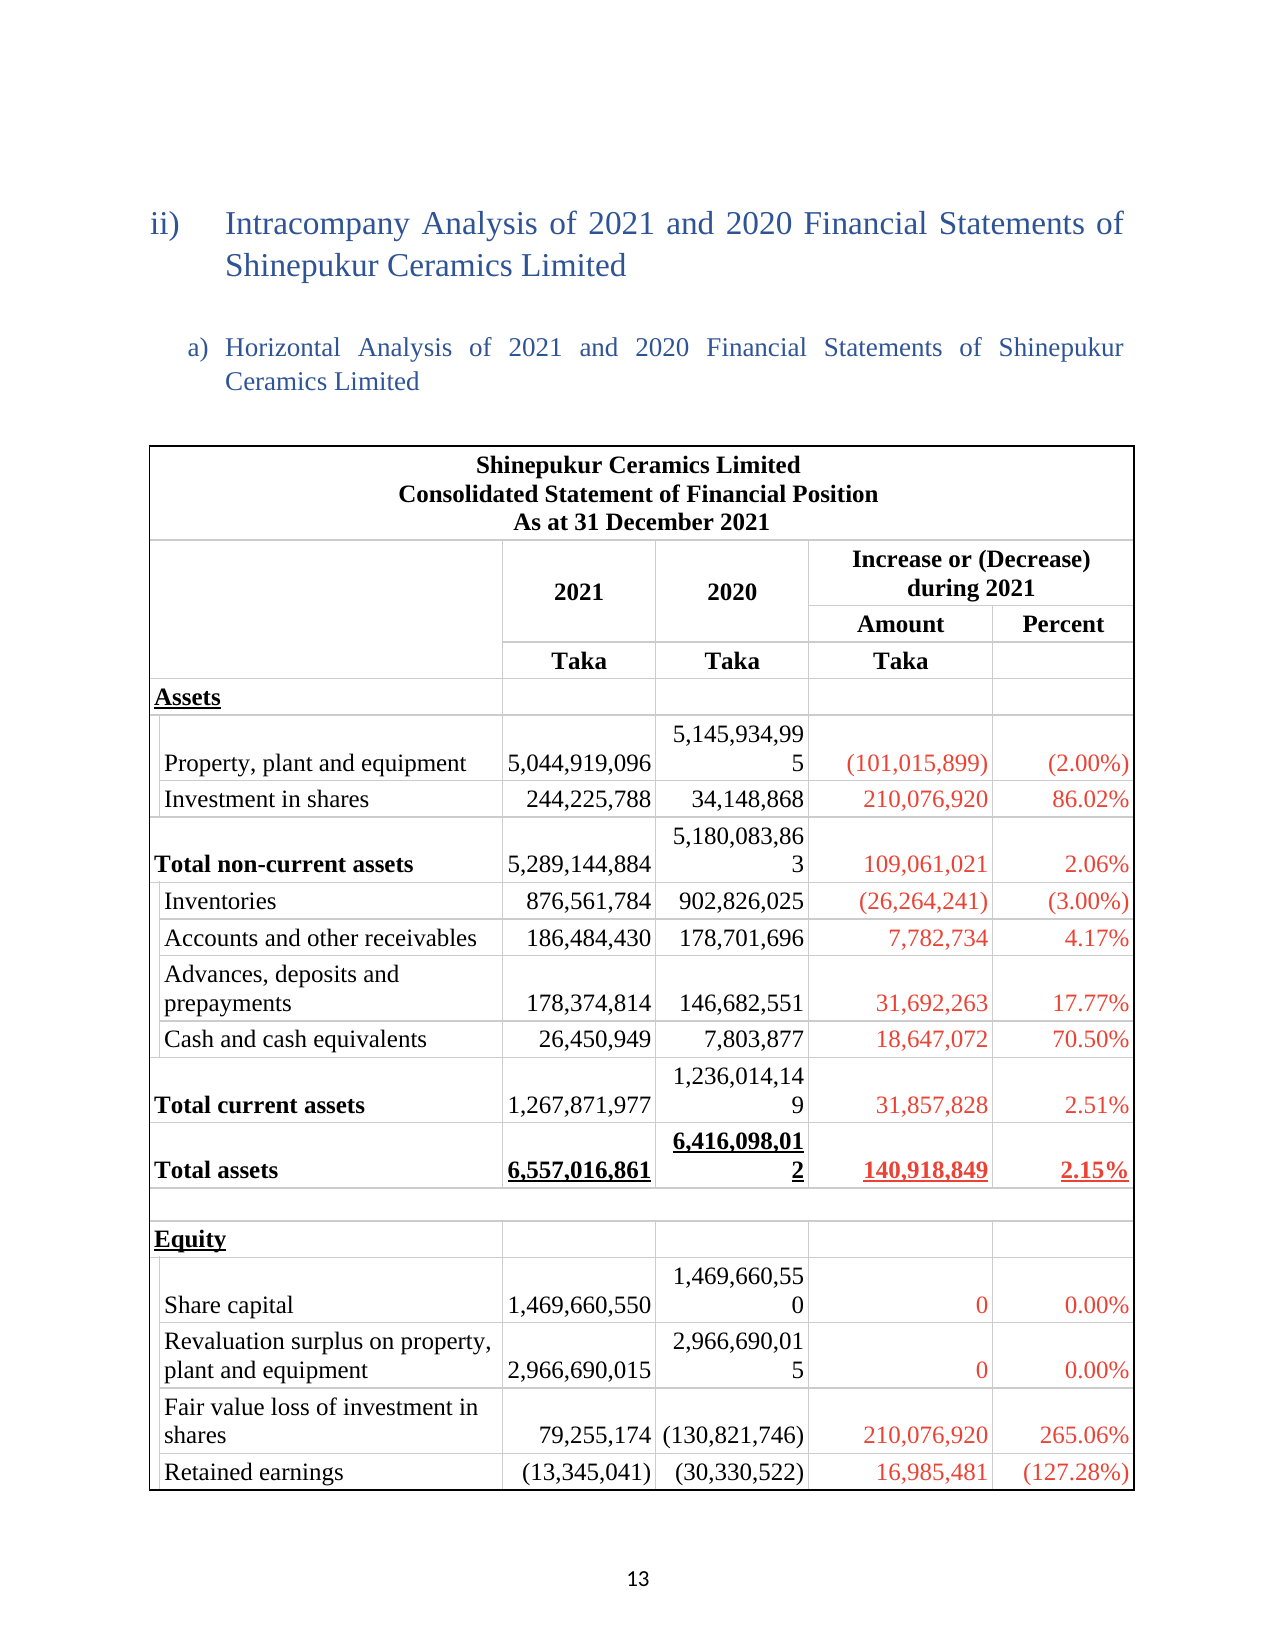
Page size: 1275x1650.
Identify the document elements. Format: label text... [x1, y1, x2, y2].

table_cell 16,985,481 [809, 1454, 992, 1489]
table_cell 18,647,072 [809, 1022, 992, 1056]
table_cell Cash and cash equivalents [160, 1022, 502, 1056]
table_cell Advances, deposits and prepayments [160, 956, 502, 1020]
table_cell [656, 1222, 808, 1256]
table_cell Total assets [150, 1123, 502, 1187]
table_cell Total non-current assets [150, 818, 502, 881]
table_cell 210,076,920 [809, 781, 992, 816]
table_cell [150, 1258, 159, 1489]
table_cell [993, 643, 1133, 678]
table_cell Equity [150, 1222, 502, 1256]
table_cell 178,374,814 [503, 956, 655, 1020]
table_cell Accounts and other receivables [160, 920, 502, 954]
table_cell 0.00% [993, 1258, 1133, 1322]
table_cell Percent [993, 606, 1133, 641]
table_cell 0.00% [993, 1323, 1133, 1387]
table_cell [656, 679, 808, 714]
table_cell 5,289,144,884 [503, 818, 655, 881]
table_cell (2.00%) [993, 716, 1133, 779]
table_cell 2021 [503, 541, 655, 641]
table_cell 178,701,696 [656, 920, 808, 954]
table_cell 265.06% [993, 1389, 1133, 1452]
table_cell 2,966,690,015 [503, 1323, 655, 1387]
table_cell Increase or (Decrease) during 2021 [809, 541, 1133, 604]
table_cell 0 [809, 1323, 992, 1387]
table_cell Taka [656, 643, 808, 678]
table_cell 1,236,014,149 [656, 1058, 808, 1122]
table_cell 5,180,083,863 [656, 818, 808, 881]
table_cell Inventories [160, 883, 502, 918]
table_cell Share capital [160, 1258, 502, 1322]
table_cell (101,015,899) [809, 716, 992, 779]
table_cell 7,782,734 [809, 920, 992, 954]
table_cell 2.51% [993, 1058, 1133, 1122]
table_cell 31,692,263 [809, 956, 992, 1020]
table_cell 902,826,025 [656, 883, 808, 918]
table_cell (26,264,241) [809, 883, 992, 918]
table_cell Property, plant and equipment [160, 716, 502, 779]
table_cell 79,255,174 [503, 1389, 655, 1452]
table_cell 109,061,021 [809, 818, 992, 881]
table_cell 7,803,877 [656, 1022, 808, 1056]
table_cell 0 [809, 1258, 992, 1322]
table_cell Revaluation surplus on property, plant and equipment [160, 1323, 502, 1387]
table_cell Taka [809, 643, 992, 678]
table_cell 17.77% [993, 956, 1133, 1020]
table_cell (13,345,041) [503, 1454, 655, 1489]
subtitle Horizontal Analysis of 2021 and 2020 Financial Statements of Shinepukur Ceramics Limited [187, 331, 1125, 396]
table_cell Assets [150, 679, 502, 714]
table_cell [150, 883, 159, 1056]
table_cell (3.00%) [993, 883, 1133, 918]
table_cell 31,857,828 [809, 1058, 992, 1122]
table_cell [503, 679, 655, 714]
table_cell (127.28%) [993, 1454, 1133, 1489]
table_cell Taka [503, 643, 655, 678]
table_cell 6,557,016,861 [503, 1123, 655, 1187]
table_cell 146,682,551 [656, 956, 808, 1020]
table_cell 1,267,871,977 [503, 1058, 655, 1122]
table_cell 26,450,949 [503, 1022, 655, 1056]
table_cell [150, 541, 502, 678]
table_cell 86.02% [993, 781, 1133, 816]
table_cell 140,918,849 [809, 1123, 992, 1187]
table_cell 244,225,788 [503, 781, 655, 816]
table_cell (30,330,522) [656, 1454, 808, 1489]
table_cell 2,966,690,015 [656, 1323, 808, 1387]
table_cell 876,561,784 [503, 883, 655, 918]
table_cell [150, 716, 159, 816]
table_cell 210,076,920 [809, 1389, 992, 1452]
table_cell 70.50% [993, 1022, 1133, 1056]
table_cell 2.15% [993, 1123, 1133, 1187]
table_cell 2.06% [993, 818, 1133, 881]
table_cell [993, 1222, 1133, 1256]
table_cell Fair value loss of investment in shares [160, 1389, 502, 1452]
subtitle Intracompany Analysis of 2021 and 2020 Financial Statements of Shinepukur Ceramics Limited [150, 203, 1125, 283]
table_cell Investment in shares [160, 781, 502, 816]
table_cell 5,044,919,096 [503, 716, 655, 779]
table_cell [809, 1222, 992, 1256]
table_cell 2020 [656, 541, 808, 641]
table_cell 34,148,868 [656, 781, 808, 816]
table_cell [809, 679, 992, 714]
table_cell Retained earnings [160, 1454, 502, 1489]
table_cell 5,145,934,995 [656, 716, 808, 779]
table_cell 1,469,660,550 [503, 1258, 655, 1322]
table_cell 186,484,430 [503, 920, 655, 954]
table_cell 6,416,098,012 [656, 1123, 808, 1187]
table_cell Total current assets [150, 1058, 502, 1122]
table_cell 1,469,660,550 [656, 1258, 808, 1322]
table_cell [993, 679, 1133, 714]
table_cell (130,821,746) [656, 1389, 808, 1452]
table_cell 4.17% [993, 920, 1133, 954]
table_header Shinepukur Ceramics Limited Consolidated Statement of Financial Position As at 31 December 2021 [150, 447, 1133, 539]
table_cell Amount [809, 606, 992, 641]
table_cell [503, 1222, 655, 1256]
table_cell [150, 1189, 1133, 1220]
